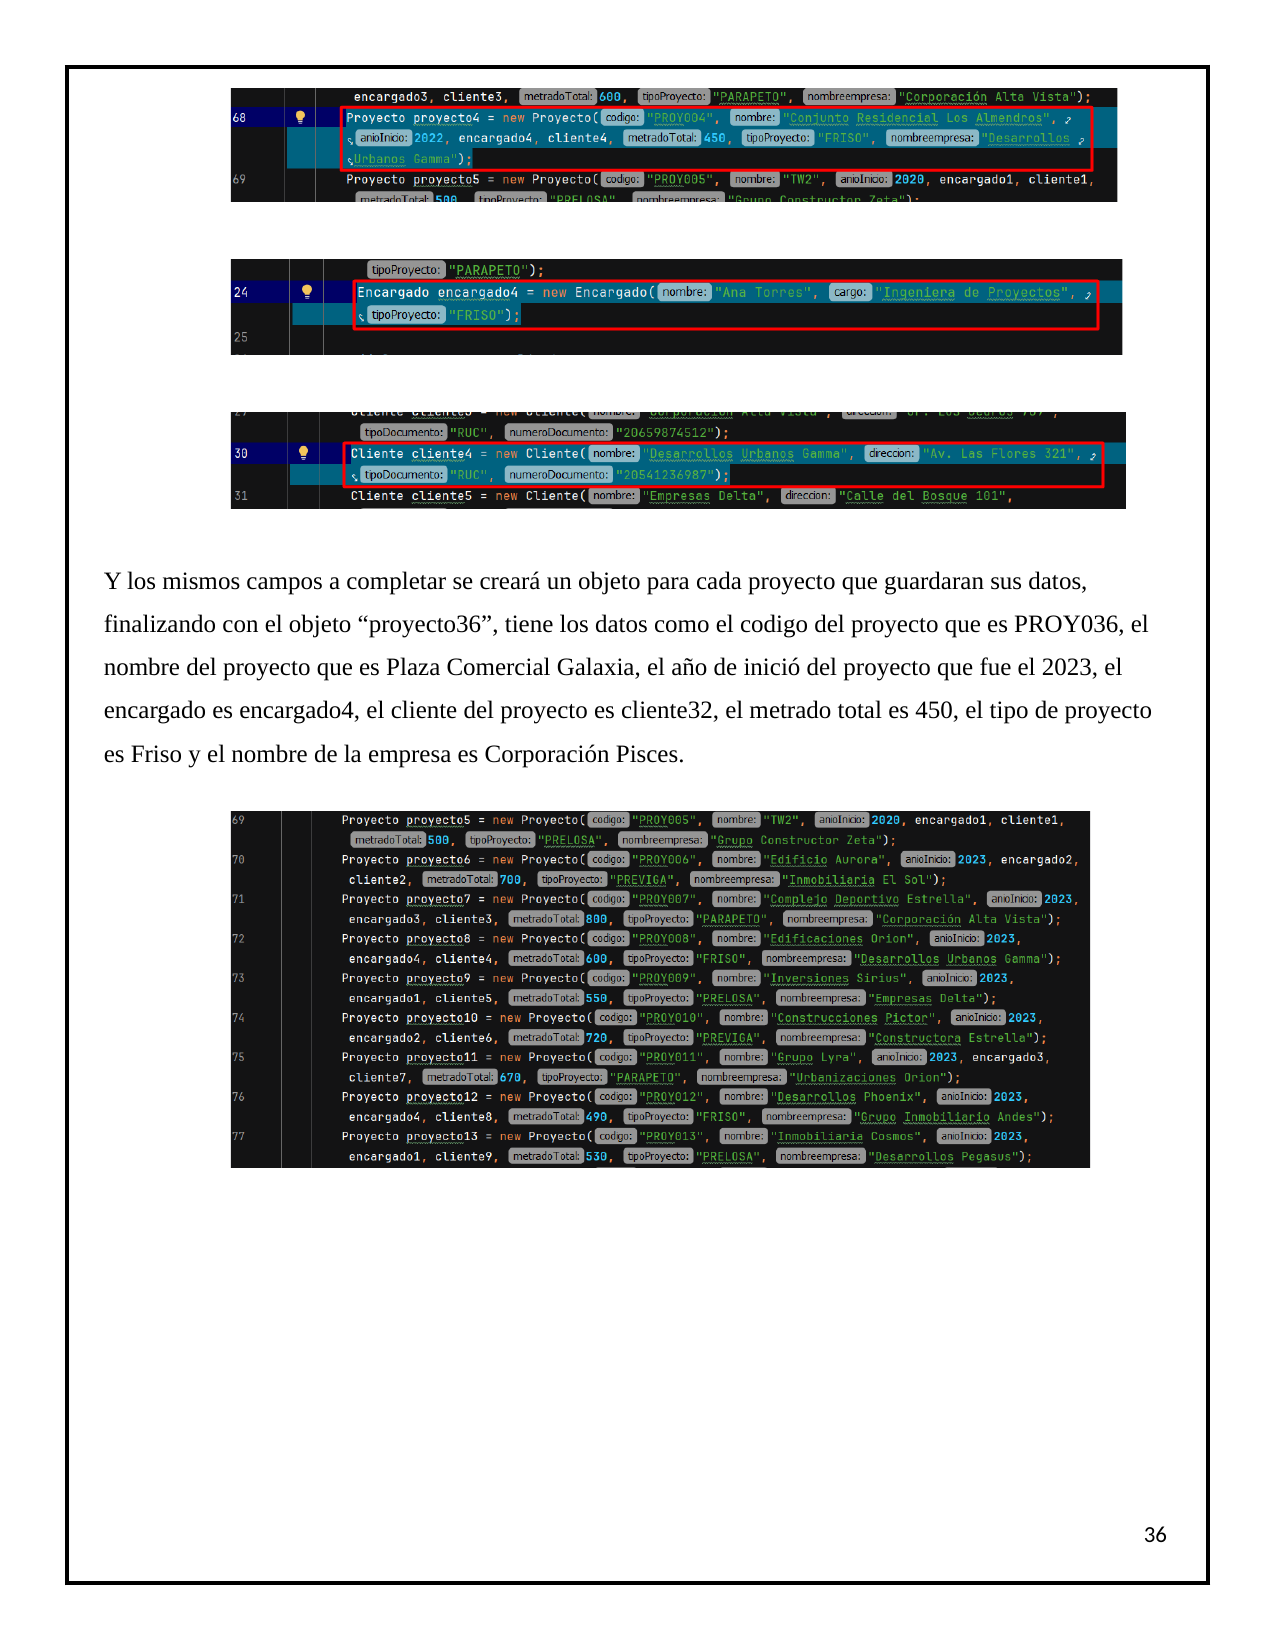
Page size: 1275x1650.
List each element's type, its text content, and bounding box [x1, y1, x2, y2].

picture [230, 412, 1126, 509]
picture [230, 88, 1118, 202]
picture [230, 811, 1091, 1168]
subtitle Y los mismos campos a completar se creará un objeto para cada proyecto que guardaran sus datos, finalizando con el objeto “proyecto36”, tiene los datos como el codigo del proyecto que es PROY036, el nombre del proyecto que es Plaza Comercial Galaxia, el año de inició del proyecto que fue el 2023, el encargado es encargado4, el cliente del proyecto es cliente32, el metrado total es 450, el tipo de proyecto es Friso y el nombre de la empresa es Corporación Pisces. [103, 566, 1167, 767]
picture [230, 259, 1123, 355]
